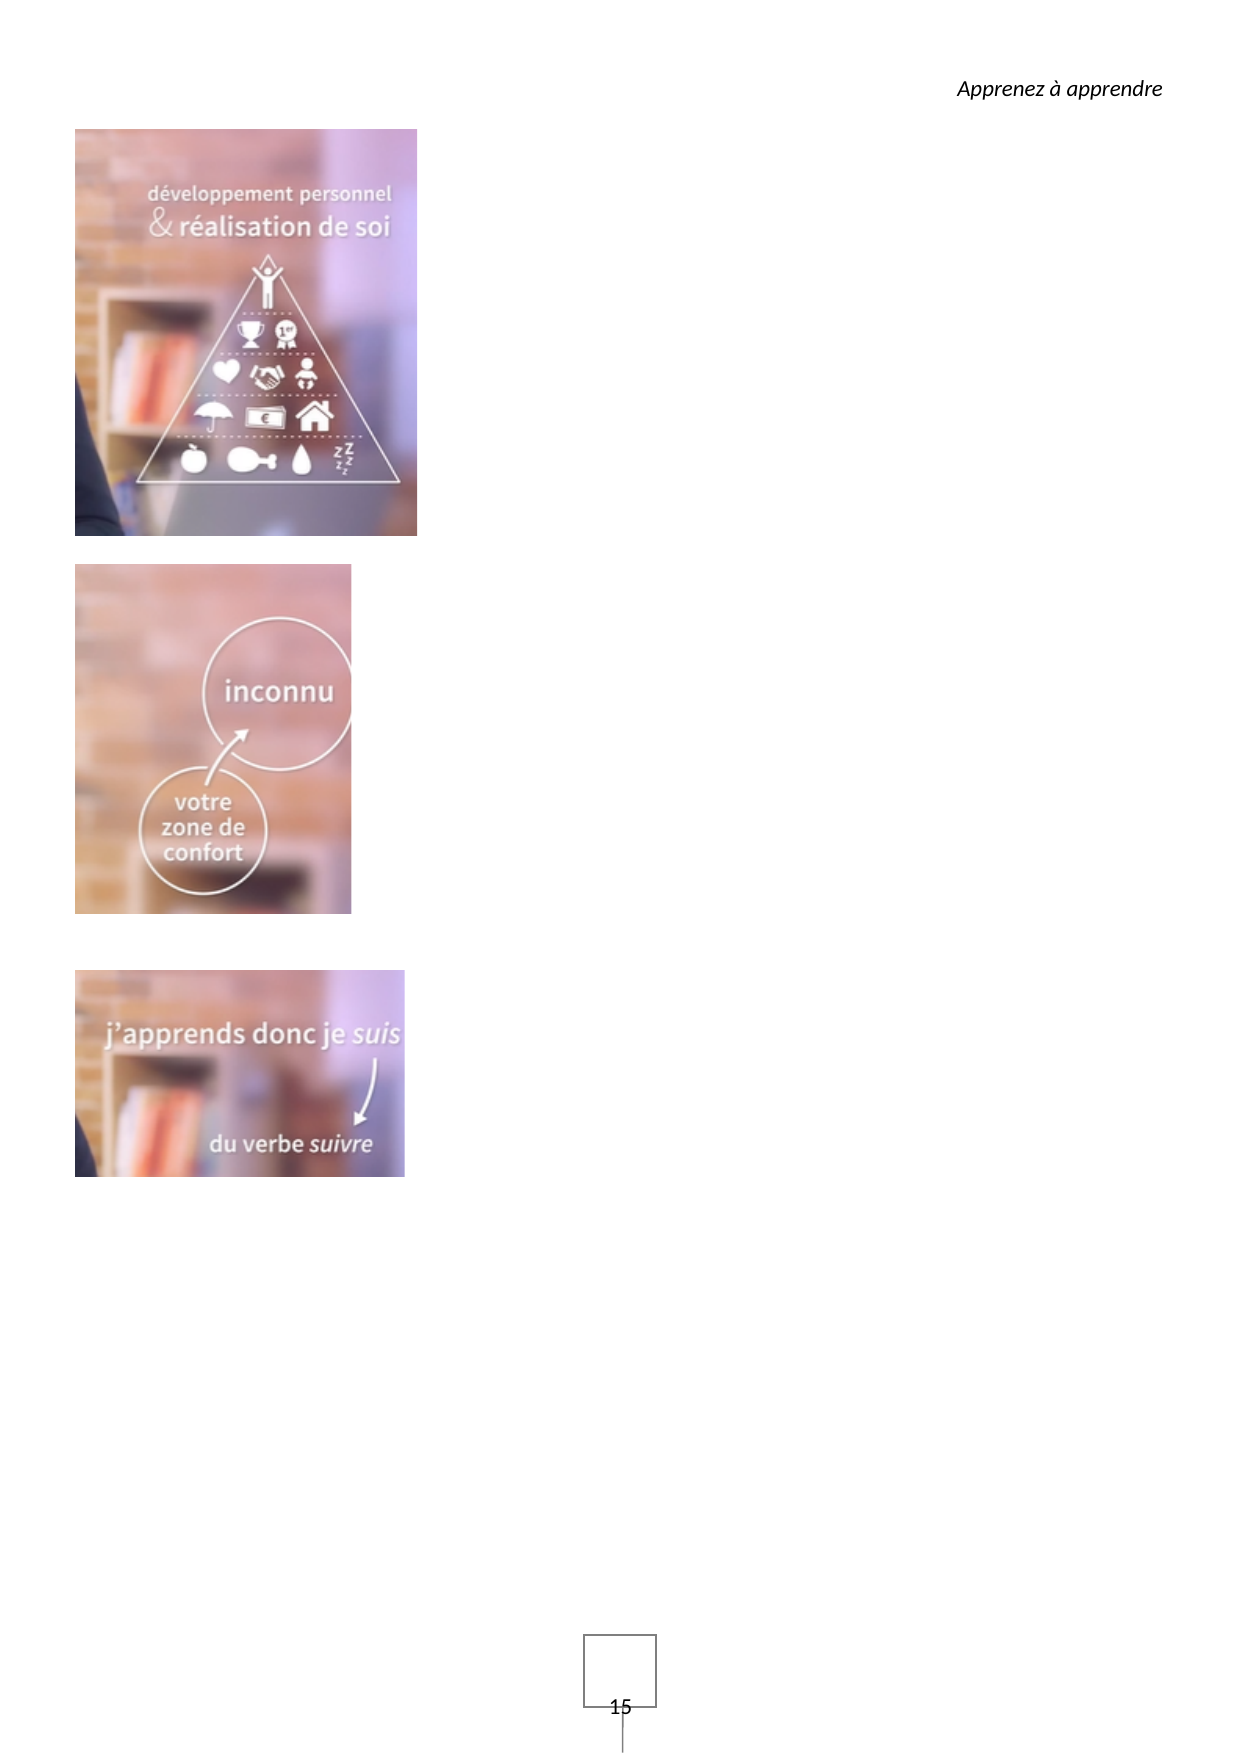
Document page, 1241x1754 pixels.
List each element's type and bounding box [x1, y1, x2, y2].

picture [75, 970, 405, 1177]
picture [75, 129, 418, 536]
picture [75, 564, 352, 914]
